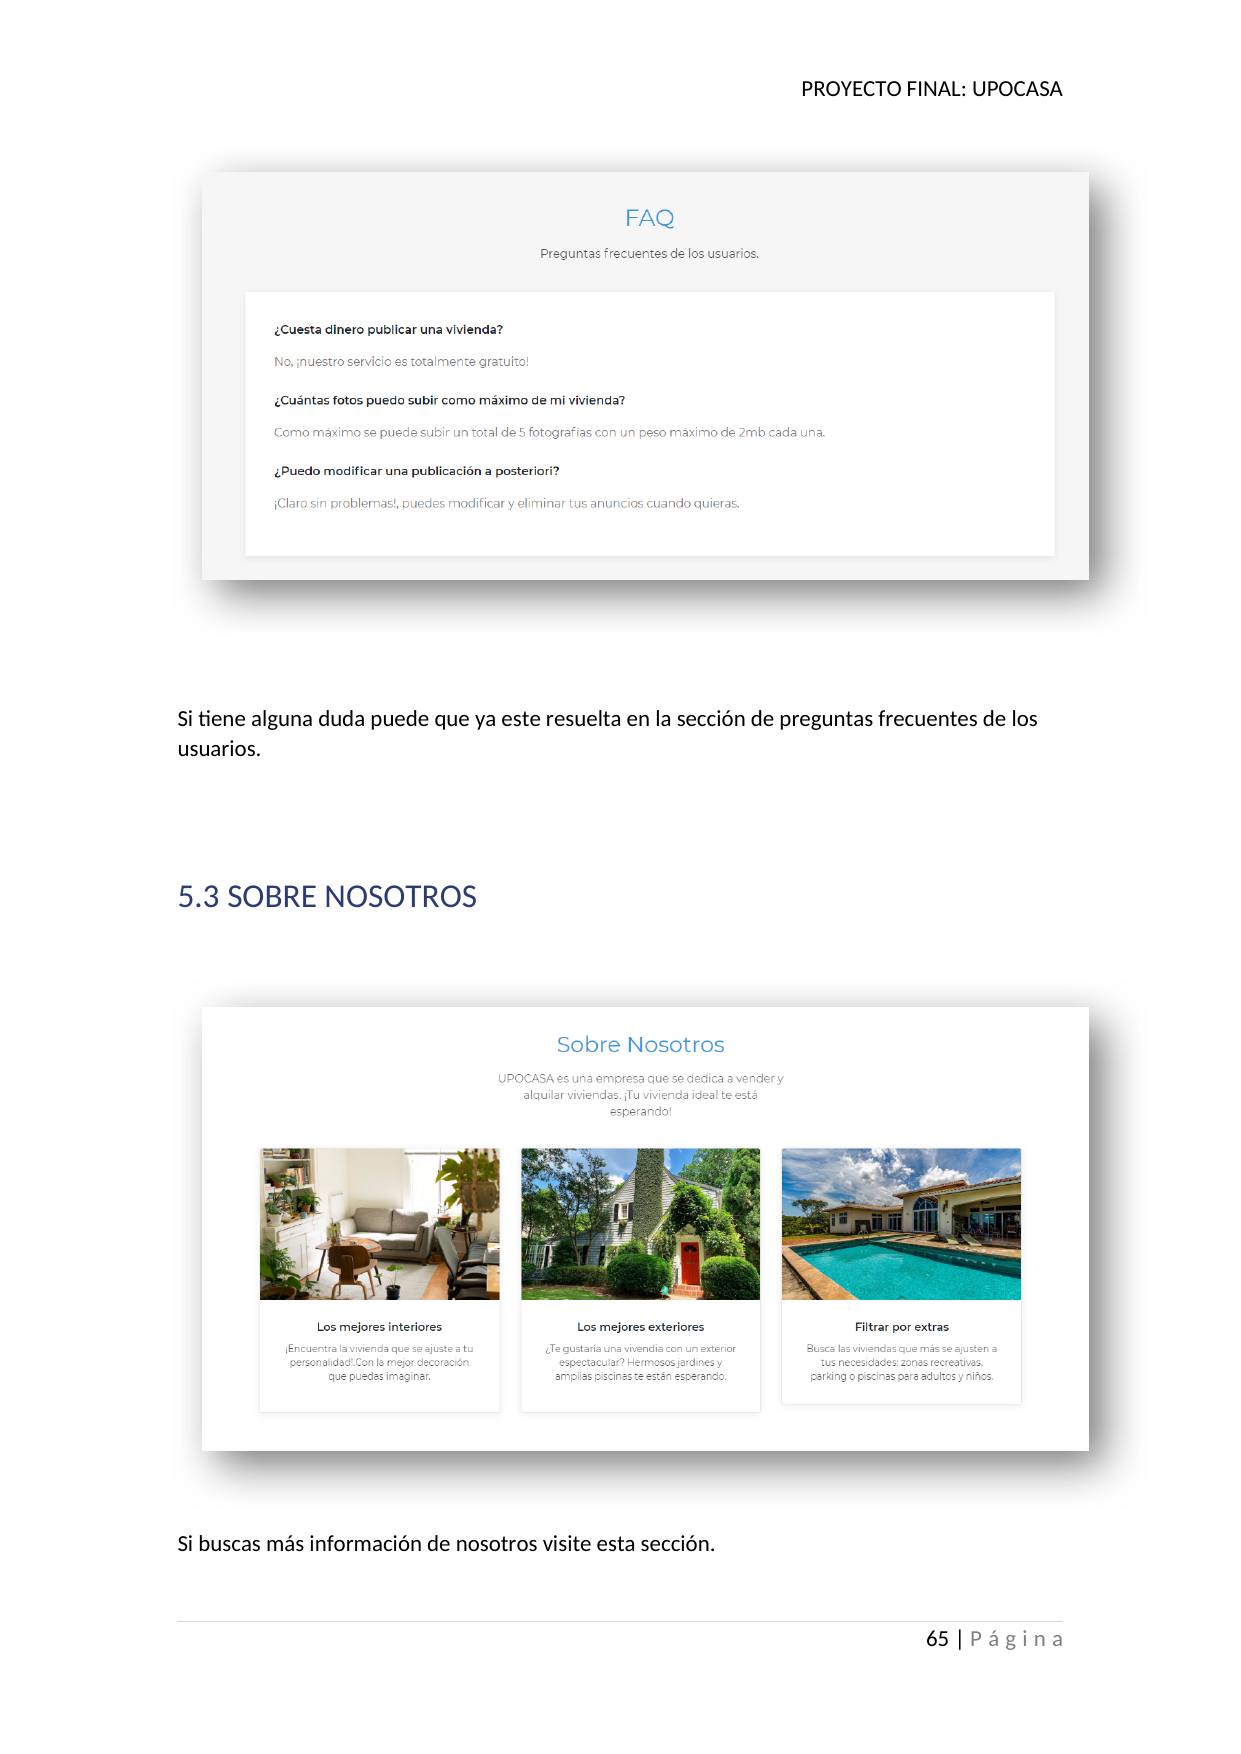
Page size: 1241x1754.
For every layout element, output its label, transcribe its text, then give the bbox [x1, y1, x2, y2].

picture [202, 172, 1089, 580]
picture [202, 1007, 1089, 1451]
text Si buscas más información de nosotros visite esta sección. [177, 1529, 1063, 1558]
text Si tiene alguna duda puede que ya este resuelta en la sección de preguntas frecuentes de los usuarios. [177, 704, 1063, 762]
subtitle SOBRE NOSOTROS [177, 875, 1063, 916]
